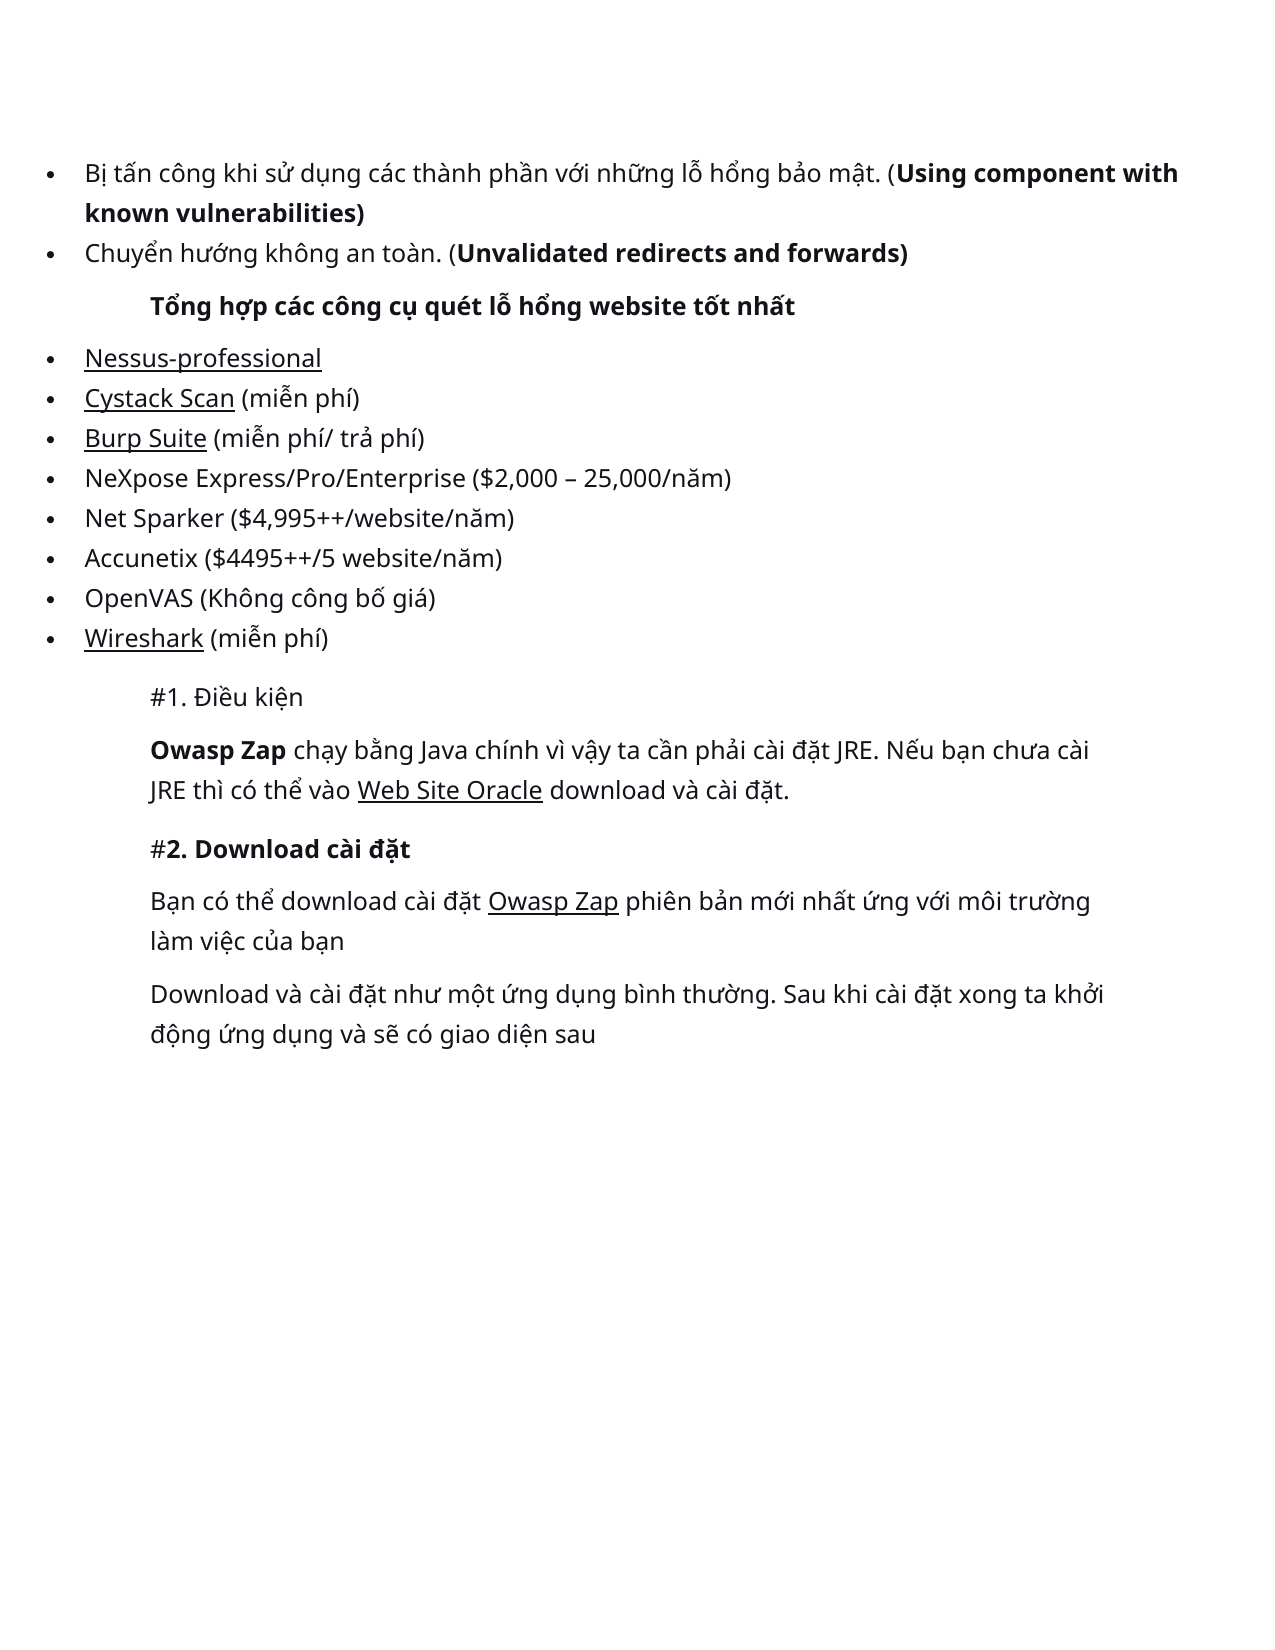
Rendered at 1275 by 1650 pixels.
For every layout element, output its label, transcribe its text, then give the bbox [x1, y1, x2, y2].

text Owasp Zap chạy bằng Java chính vì vậy ta cần phải cài đặt JRE. Nếu bạn chưa cài JRE thì có thể vào Web Site Oracle download và cài đặt. [150, 727, 1125, 807]
text Tổng hợp các công cụ quét lỗ hổng website tốt nhất [150, 282, 1125, 322]
text Download và cài đặt như một ứng dụng bình thường. Sau khi cài đặt xong ta khởi động ứng dụng và sẽ có giao diện sau [150, 971, 1125, 1051]
list Bị tấn công khi sử dụng các thành phần với những lỗ hổng bảo mật. (Using component with known vulnerabilities) [47, 150, 1222, 230]
list OpenVAS (Không công bố giá) [47, 575, 1222, 615]
list NeXpose Express/Pro/Enterprise ($2,000 – 25,000/năm) [47, 455, 1222, 495]
text #2. Download cài đặt [166, 832, 1125, 866]
list Wireshark (miễn phí) [47, 615, 1222, 655]
list Burp Suite (miễn phí/ trả phí) [47, 415, 1222, 455]
list Accunetix ($4495++/5 website/năm) [47, 535, 1222, 575]
text Bạn có thể download cài đặt Owasp Zap phiên bản mới nhất ứng với môi trường làm việc của bạn [150, 878, 1125, 958]
list Cystack Scan (miễn phí) [47, 375, 1222, 415]
list Net Sparker ($4,995++/website/năm) [47, 495, 1222, 535]
list Chuyển hướng không an toàn. (Unvalidated redirects and forwards) [47, 230, 1222, 270]
list Nessus-professional [47, 335, 1222, 375]
text #1. Điều kiện [166, 680, 1125, 714]
